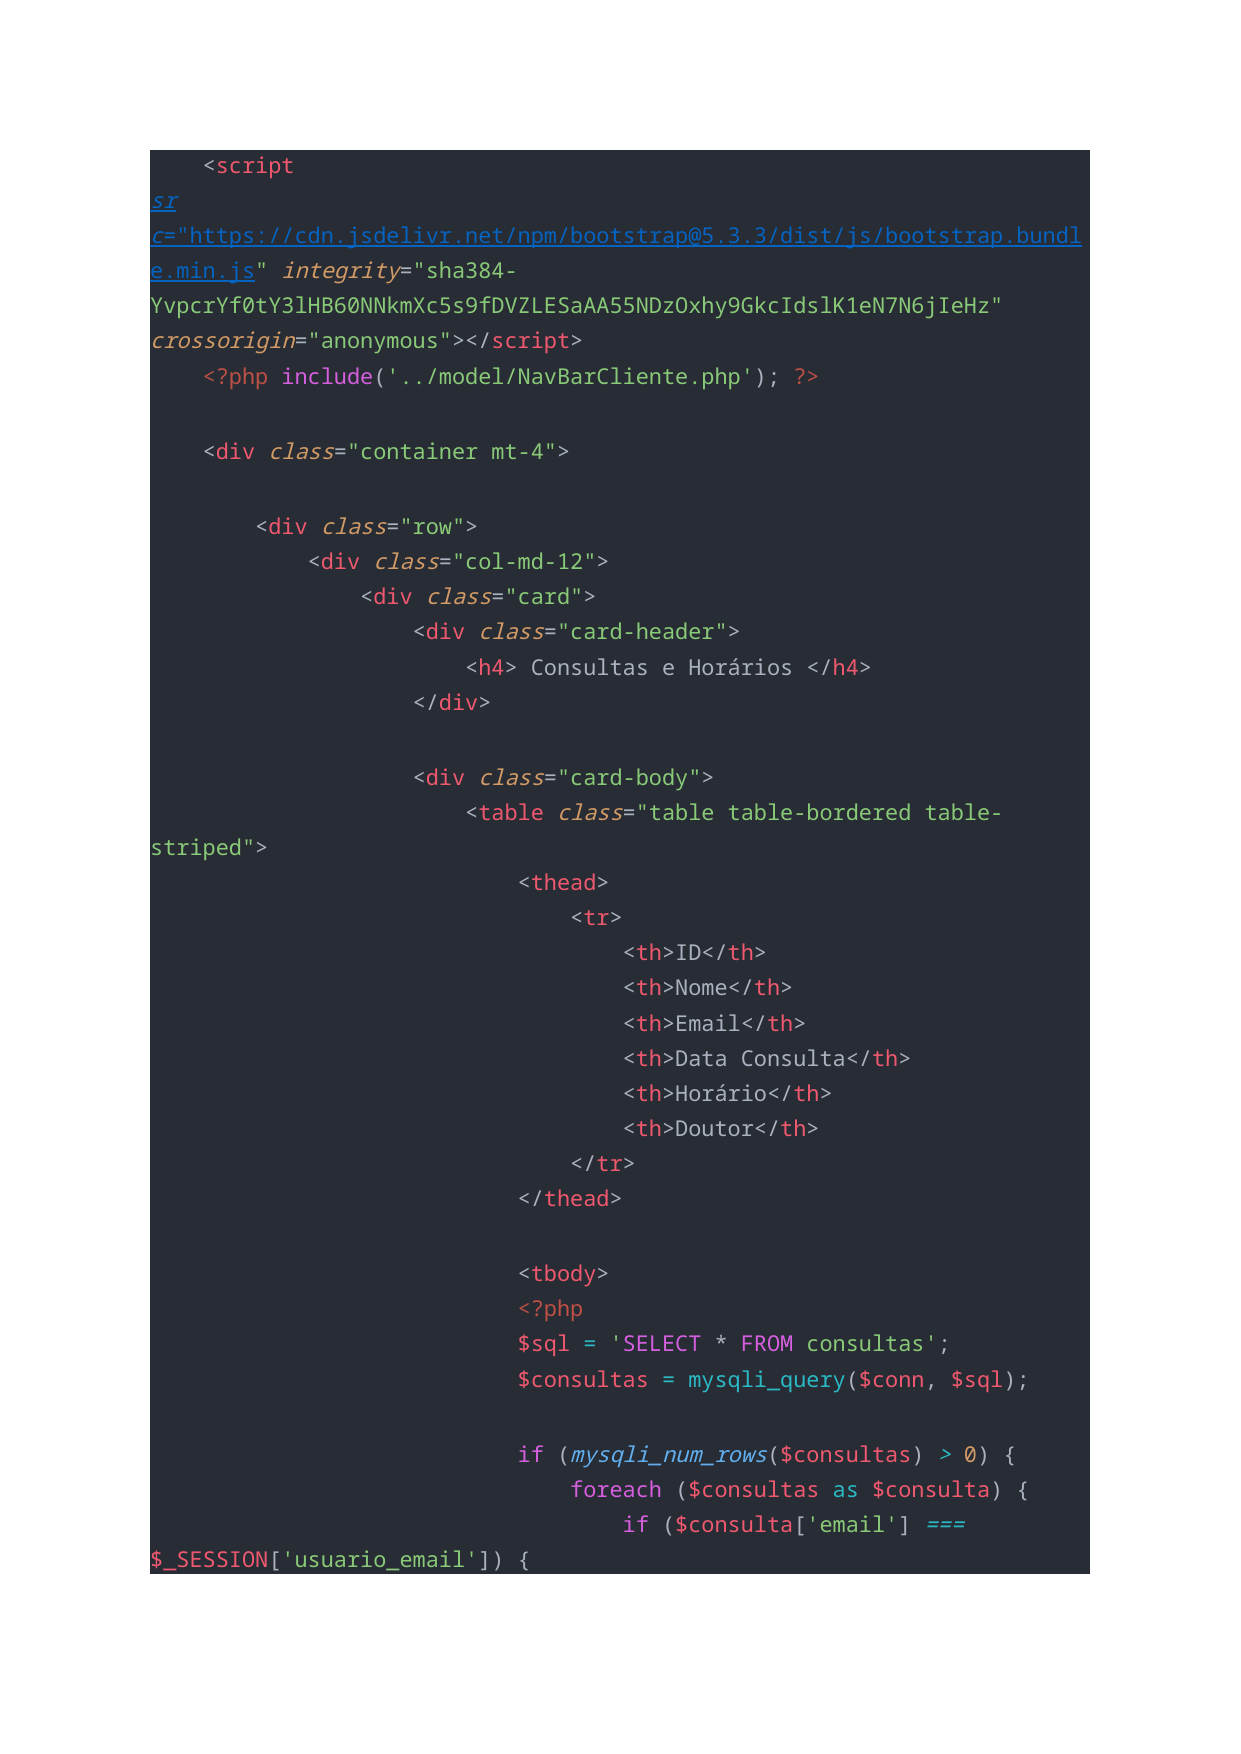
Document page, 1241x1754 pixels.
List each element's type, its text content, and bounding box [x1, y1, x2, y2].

text <thead> [150, 867, 1090, 897]
text <div class="container mt-4"> [150, 436, 1090, 466]
text <th>Horário</th> [150, 1078, 1090, 1107]
text <th>ID</th> [150, 937, 1090, 967]
text <?php include('../model/NavBarCliente.php'); ?> [150, 361, 1090, 390]
text <tr> [150, 902, 1090, 932]
text if (mysqli_num_rows($consultas) > 0) { [150, 1439, 1090, 1468]
text <h4> Consultas e Horários </h4> [150, 651, 1090, 681]
text <div class="card-body"> [150, 762, 1090, 792]
text <table class="table table-bordered table-striped"> [150, 797, 1090, 862]
text <th>Doutor</th> [150, 1113, 1090, 1143]
text <th>Email</th> [150, 1007, 1090, 1037]
text if ($consulta['email'] === $_SESSION['usuario_email']) { [150, 1509, 1090, 1574]
text <div class="col-md-12"> [150, 546, 1090, 576]
text <tbody> [150, 1258, 1090, 1288]
text foreach ($consultas as $consulta) { [150, 1474, 1090, 1504]
text <div class="card"> [150, 581, 1090, 611]
text </tr> [150, 1148, 1090, 1178]
text <script src="https://cdn.jsdelivr.net/npm/bootstrap@5.3.3/dist/js/bootstrap.bundle.min.js" integrity="sha384-YvpcrYf0tY3lHB60NNkmXc5s9fDVZLESaAA55NDzOxhy9GkcIdslK1eN7N6jIeHz" crossorigin="anonymous"></script> [150, 150, 1090, 355]
text <th>Data Consulta</th> [150, 1043, 1090, 1072]
text <?php [150, 1293, 1090, 1323]
text $consultas = mysqli_query($conn, $sql); [150, 1363, 1090, 1393]
text <th>Nome</th> [150, 972, 1090, 1002]
text <div class="card-header"> [150, 616, 1090, 646]
text </thead> [150, 1183, 1090, 1213]
text $sql = 'SELECT * FROM consultas'; [150, 1328, 1090, 1358]
text </div> [150, 687, 1090, 716]
text <div class="row"> [150, 511, 1090, 541]
